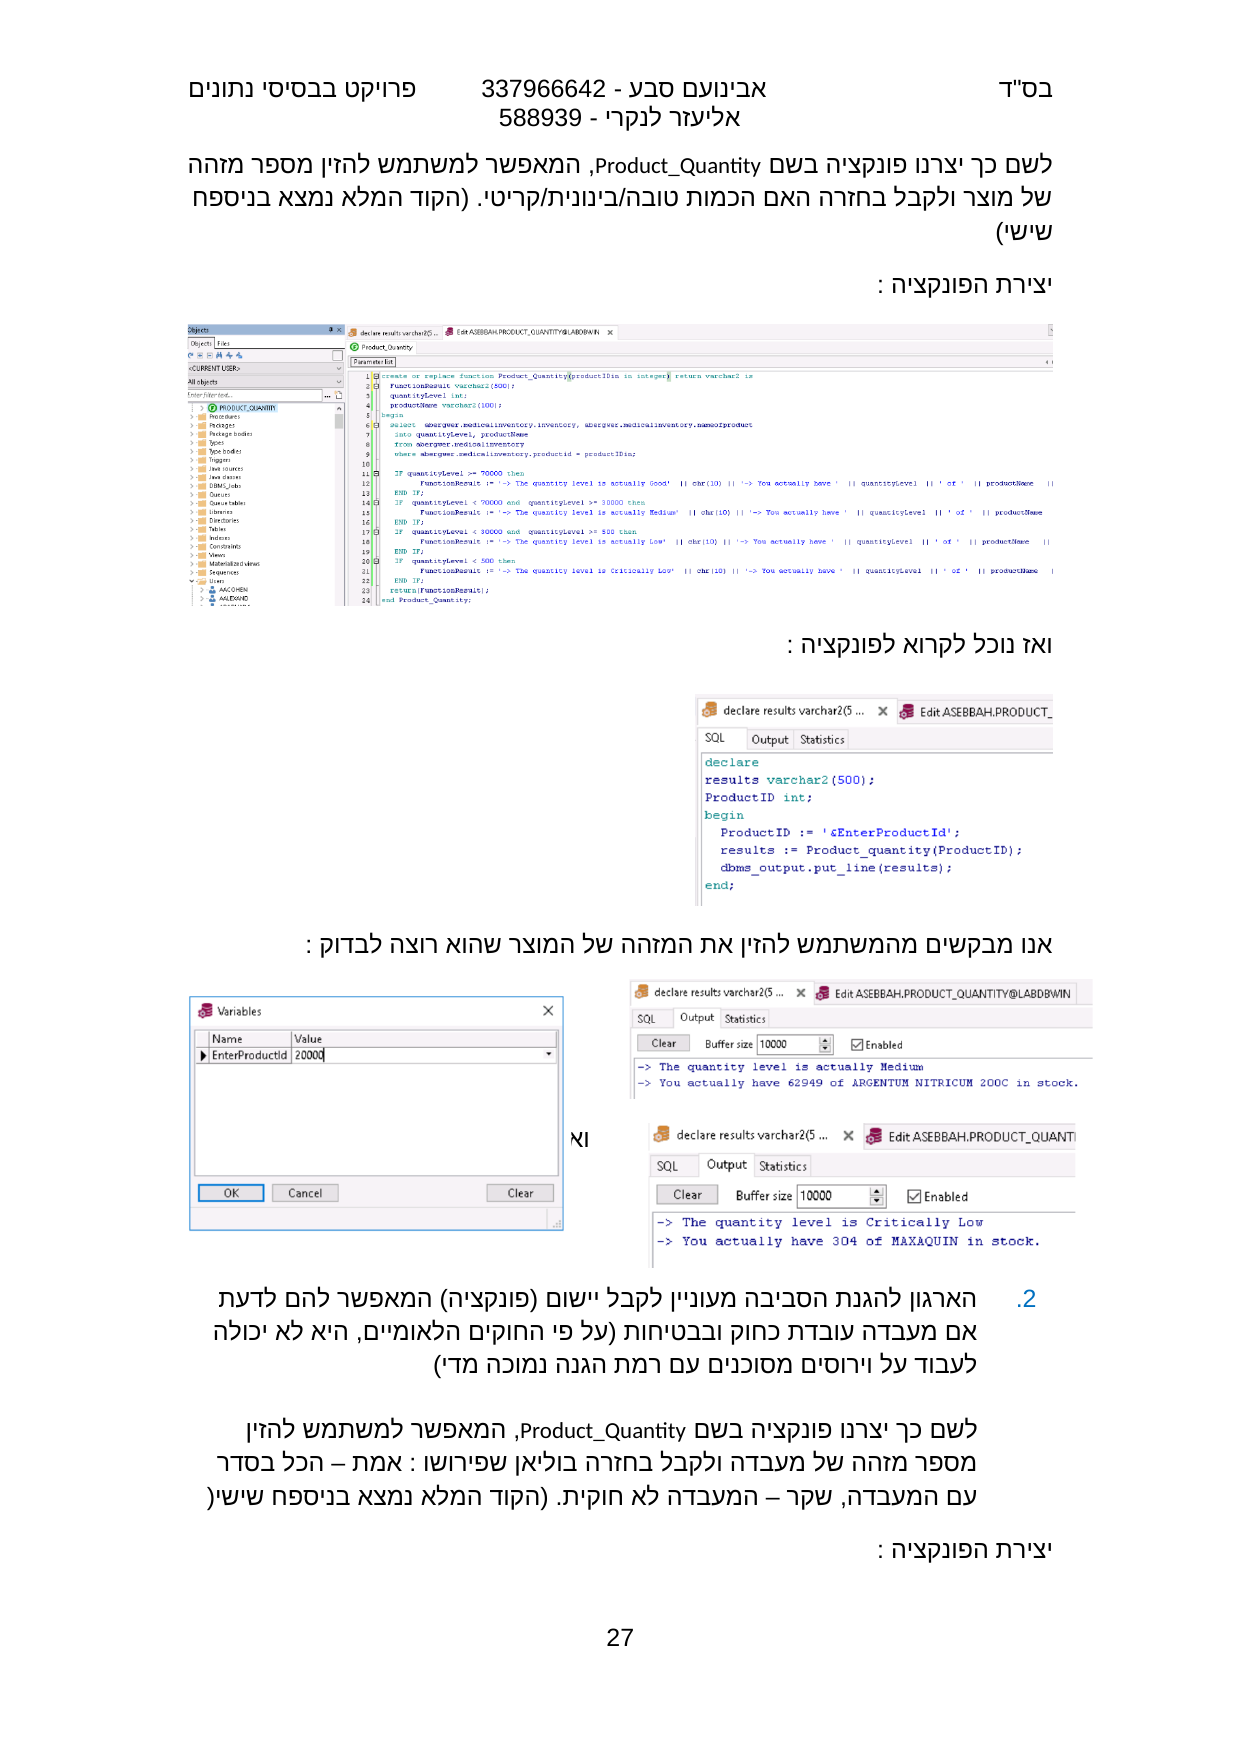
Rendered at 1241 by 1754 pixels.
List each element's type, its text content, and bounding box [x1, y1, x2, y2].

text ואז נוכל לקרוא לפונקציה : [187, 630, 1053, 659]
list הארגון להגנת הסביבה מעוניין לקבל יישום (פונקציה) המאפשר להם לדעת אם מעבדה עובדת כחוק ובבטיחות (על פי החוקים הלאומיים, היא לא יכולה לעבוד על וירוסים מסוכנים עם רמת הגנה נמוכה מדי) [187, 1284, 1016, 1378]
list לשם כך יצרנו פונקציה בשם Product_Quantity, המאפשר למשתמש להזין מספר מזהה של מעבדה ולקבל בחזרה בוליאן שפירושו : אמת – הכל בסדר עם המעבדה, שקר – המעבדה לא חוקית. (הקוד המלא נמצא בניספח שישי( [187, 1415, 978, 1510]
text יצירת הפונקציה : [187, 270, 1053, 299]
text לשם כך יצרנו פונקציה בשם Product_Quantity, המאפשר למשתמש להזין מספר מזהה של מוצר ולקבל בחזרה האם הכמות טובה/בינונית/קריטי. (הקוד המלא נמצא בניספח שישי) [187, 150, 1053, 245]
picture [629, 979, 1093, 1099]
text אנו מבקשים מהמשתמש להזין את המזהה של המוצר שהוא רוצה לבדוק : [187, 931, 1053, 959]
picture [187, 324, 1053, 606]
picture [180, 988, 572, 1240]
picture [695, 694, 1053, 906]
picture [648, 1123, 1076, 1268]
text יצירת הפונקציה : [187, 1535, 1053, 1564]
